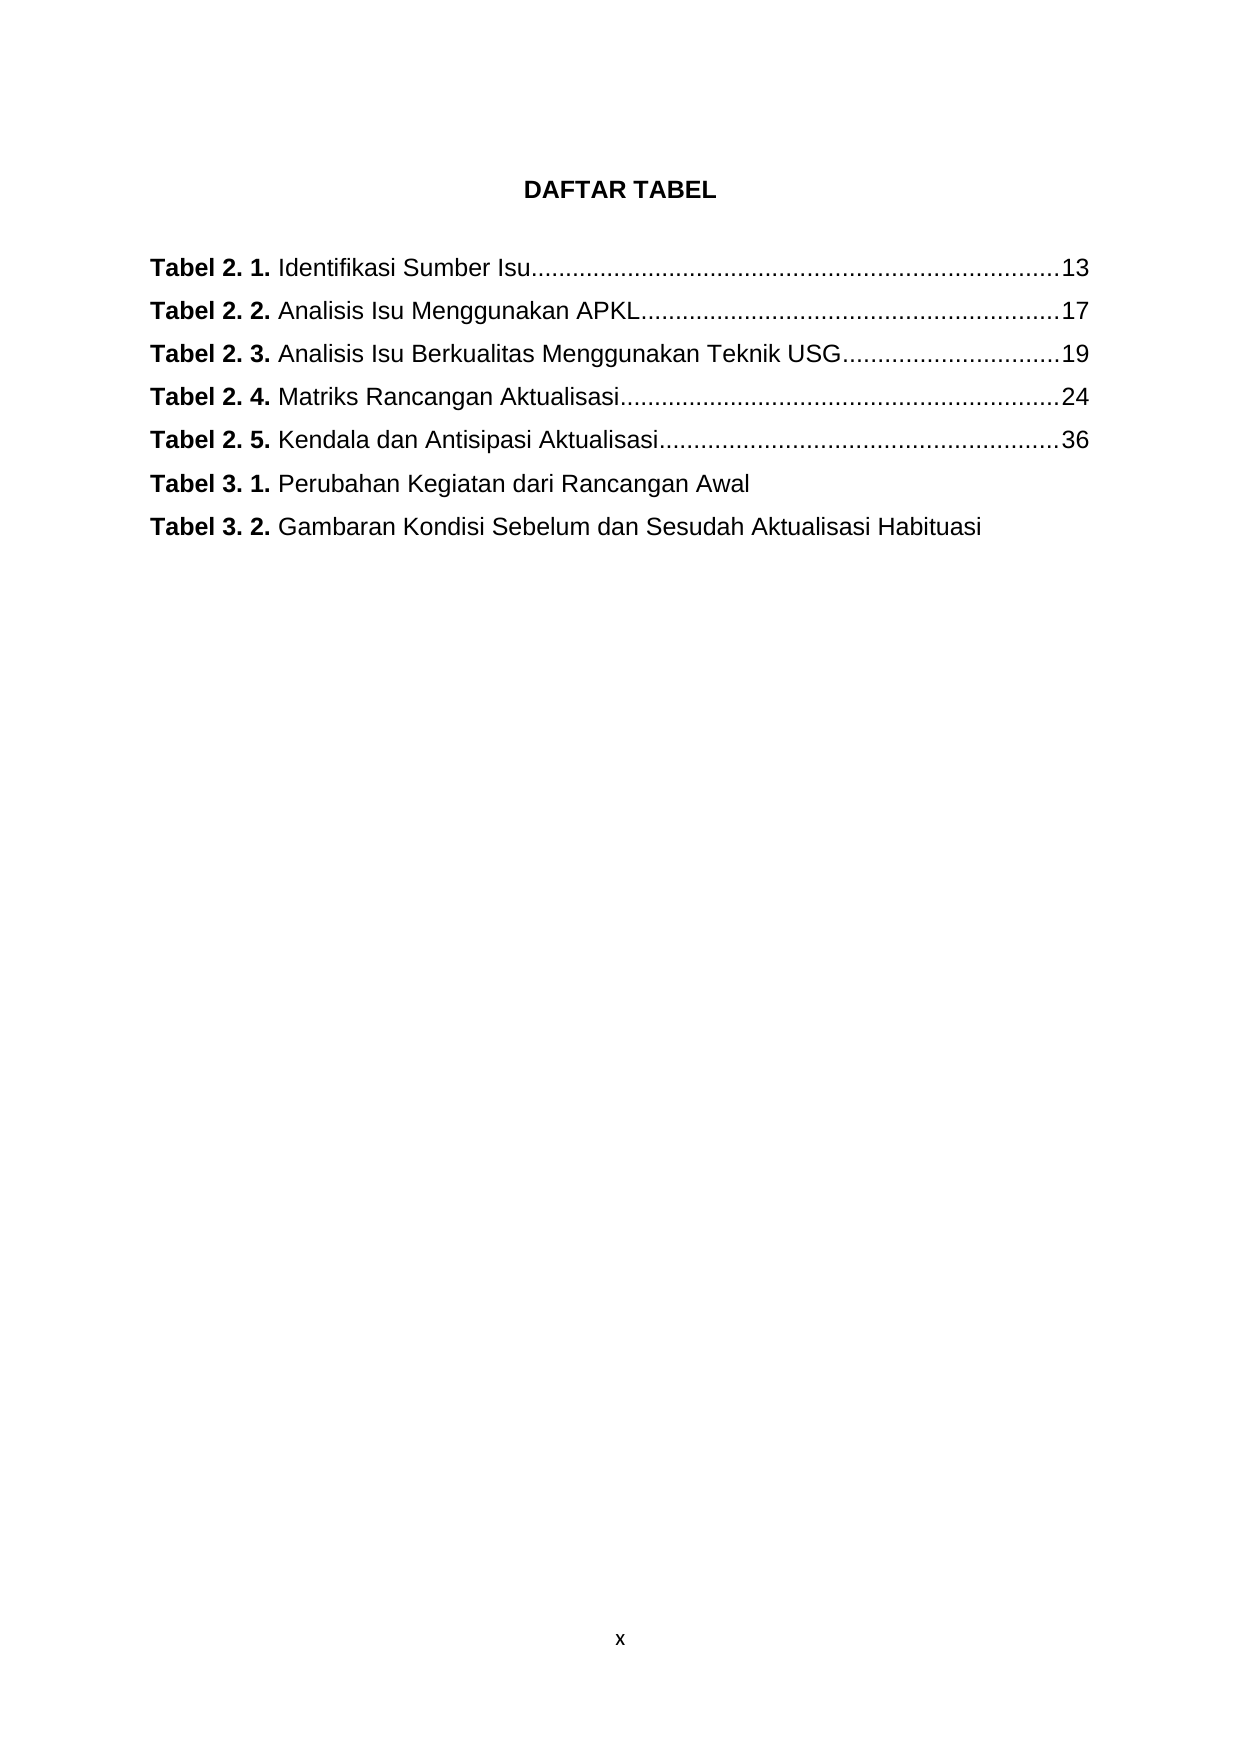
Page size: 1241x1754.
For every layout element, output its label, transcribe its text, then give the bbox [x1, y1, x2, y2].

text Tabel 3. 1. Perubahan Kegiatan dari Rancangan Awal 39 [150, 468, 1090, 497]
text Tabel 2. 1. Identifikasi Sumber Isu 13 [150, 253, 1090, 282]
text Tabel 2. 2. Analisis Isu Menggunakan APKL 17 [150, 296, 1090, 325]
text Tabel 2. 5. Kendala dan Antisipasi Aktualisasi 36 [150, 425, 1090, 454]
subtitle DAFTAR TABEL [150, 175, 1090, 204]
text Tabel 3. 2. Gambaran Kondisi Sebelum dan Sesudah Aktualisasi Habituasi 63 [150, 512, 1090, 540]
text Tabel 2. 3. Analisis Isu Berkualitas Menggunakan Teknik USG 19 [150, 339, 1090, 368]
text Tabel 2. 4. Matriks Rancangan Aktualisasi 24 [150, 382, 1090, 411]
